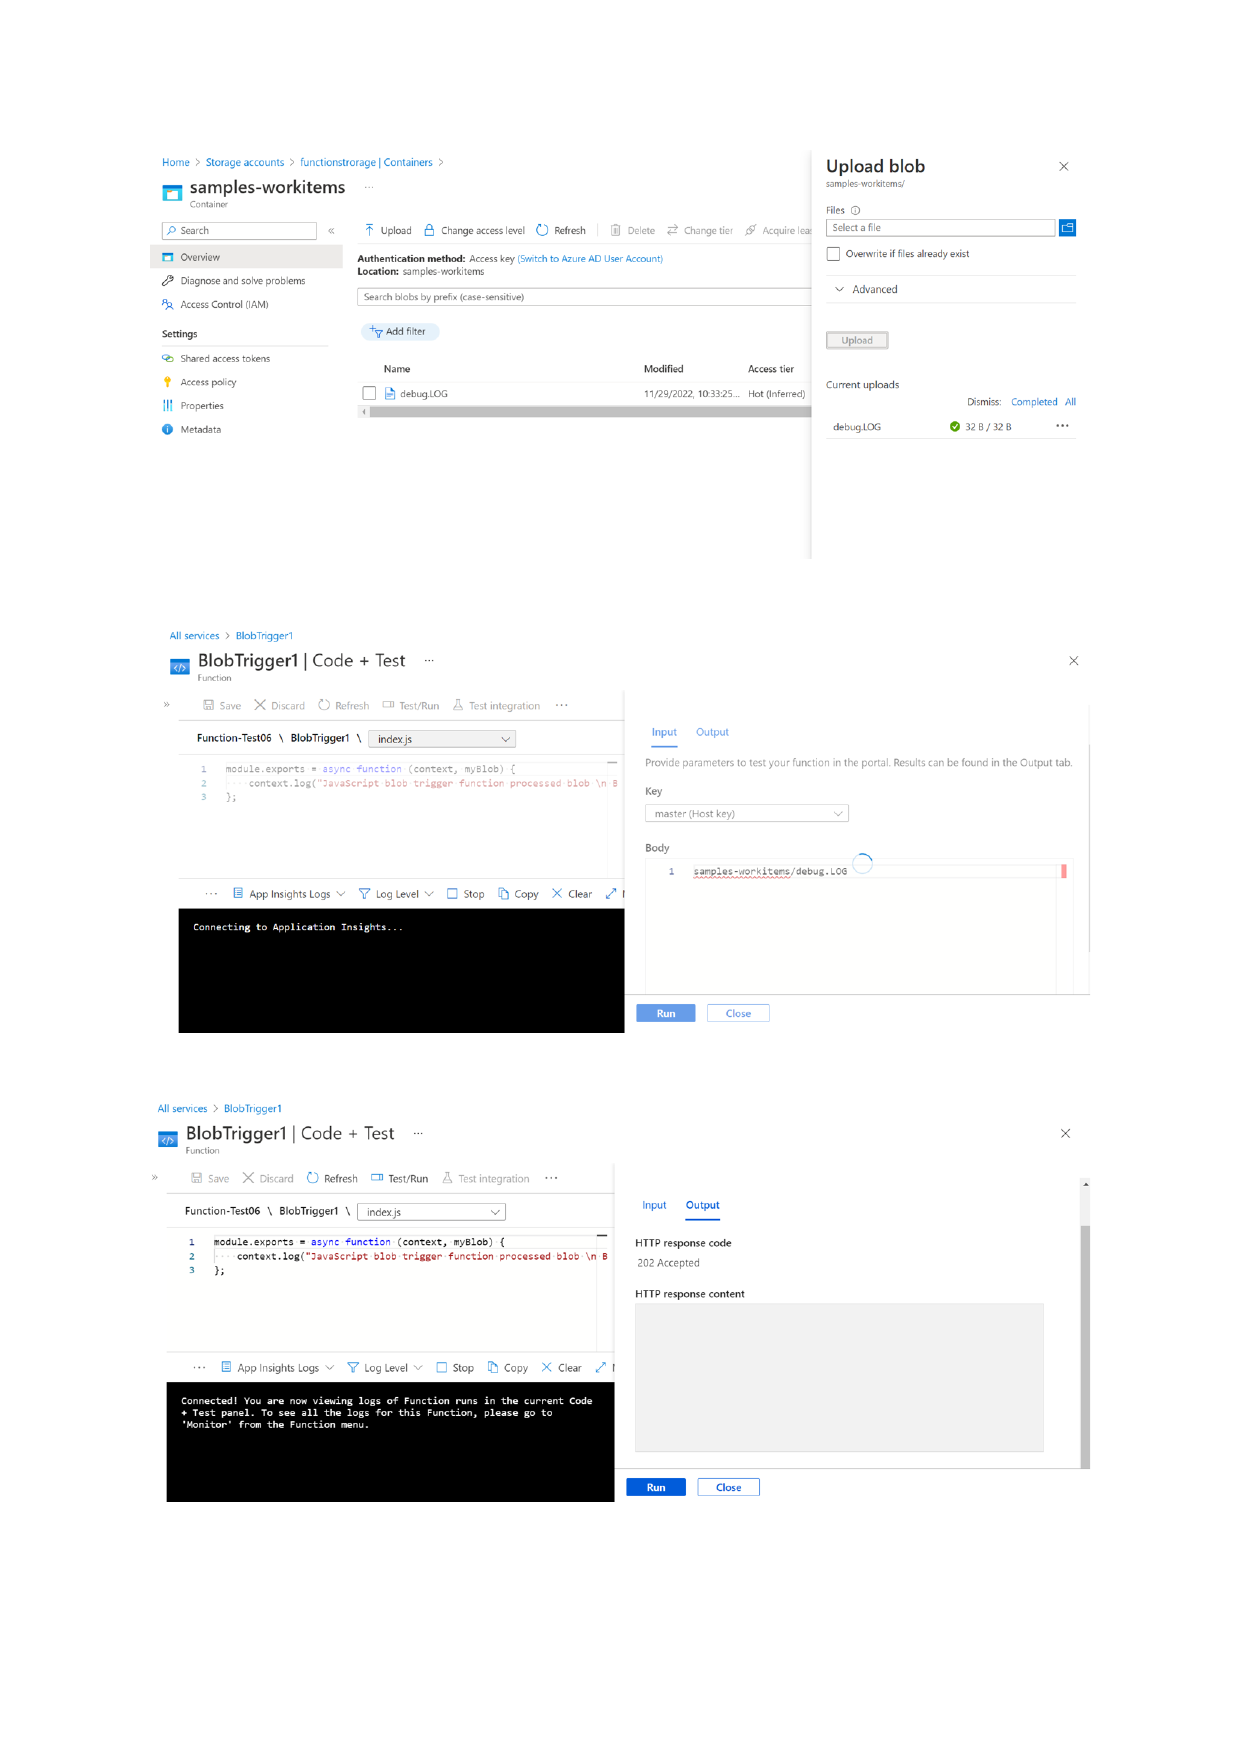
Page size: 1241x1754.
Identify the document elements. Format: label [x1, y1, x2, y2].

picture [150, 1098, 1091, 1502]
picture [150, 150, 1091, 559]
picture [150, 624, 1091, 1033]
